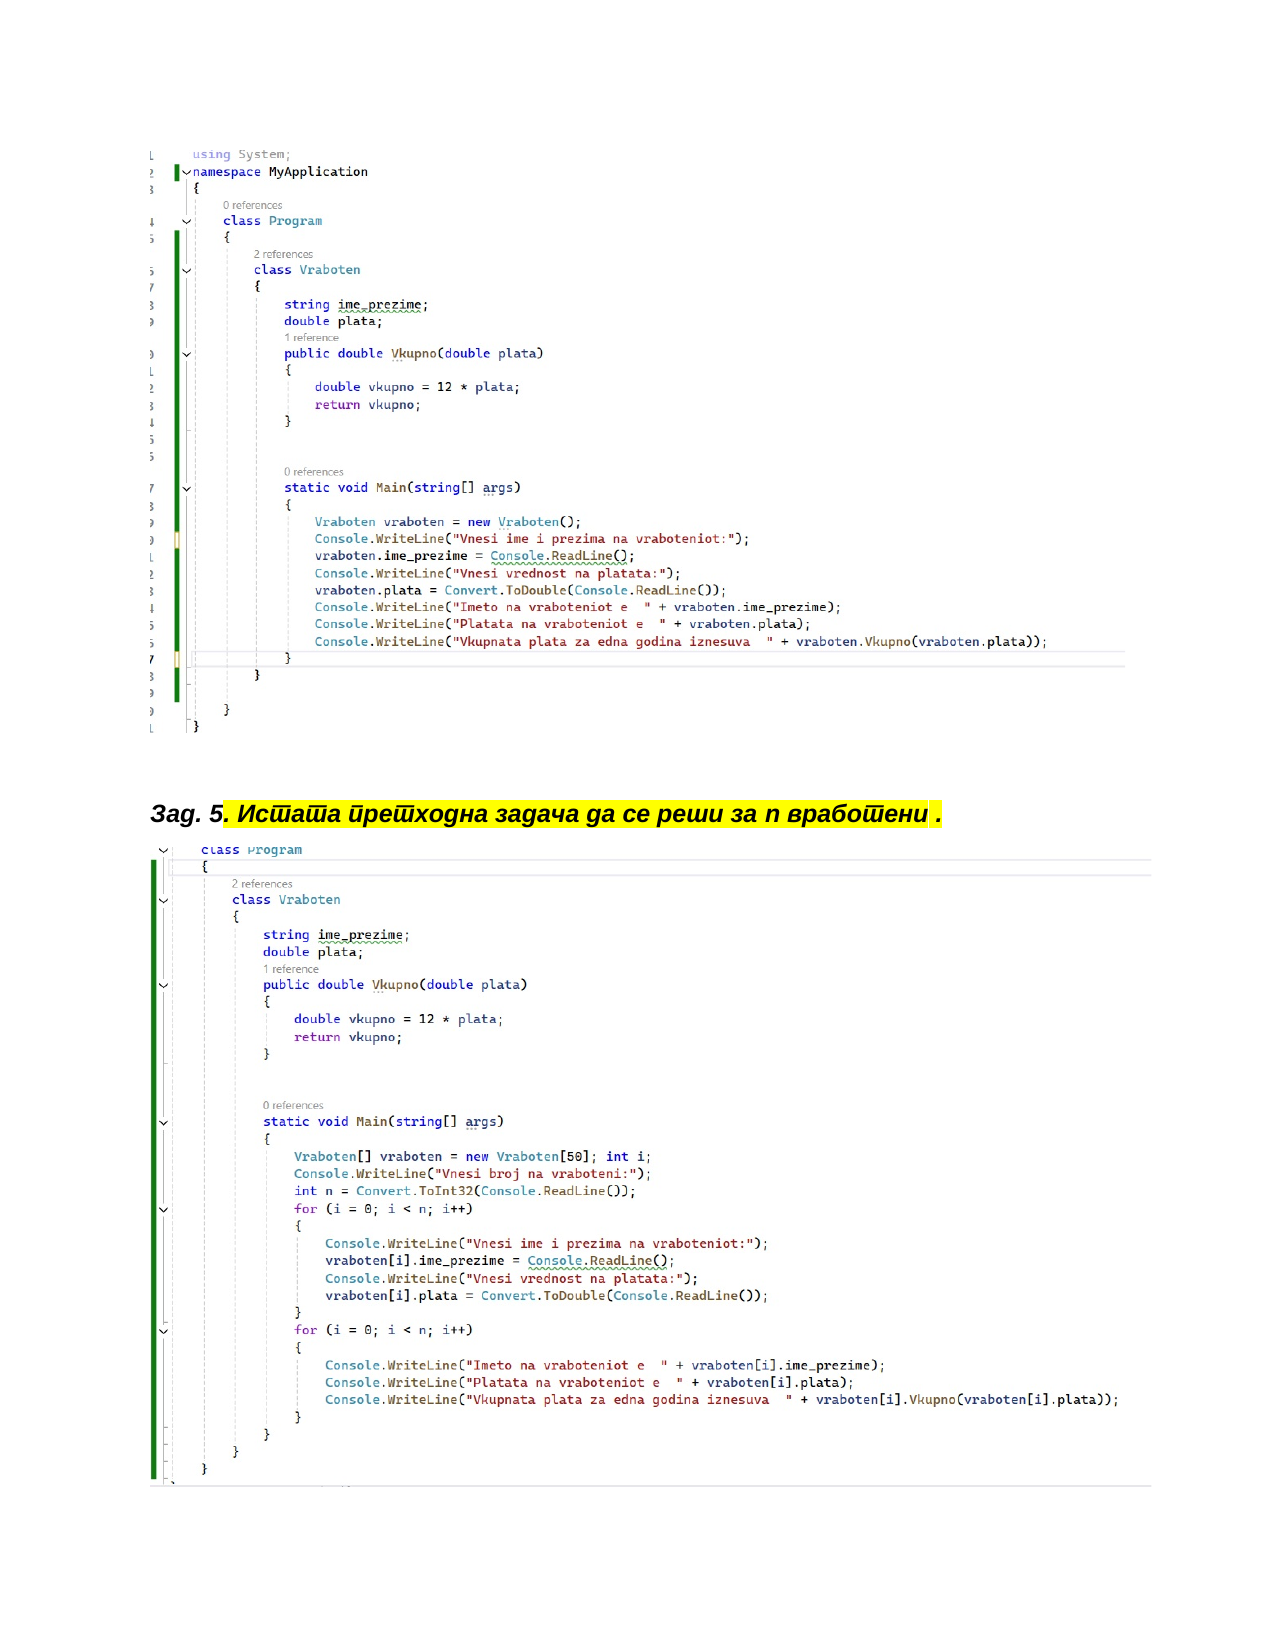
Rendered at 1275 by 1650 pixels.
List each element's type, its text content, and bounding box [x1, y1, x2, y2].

picture [150, 150, 1125, 733]
text Зад. 5. Истата претходна задача да се реши за n вработени . [150, 799, 1125, 828]
picture [150, 847, 1152, 1487]
